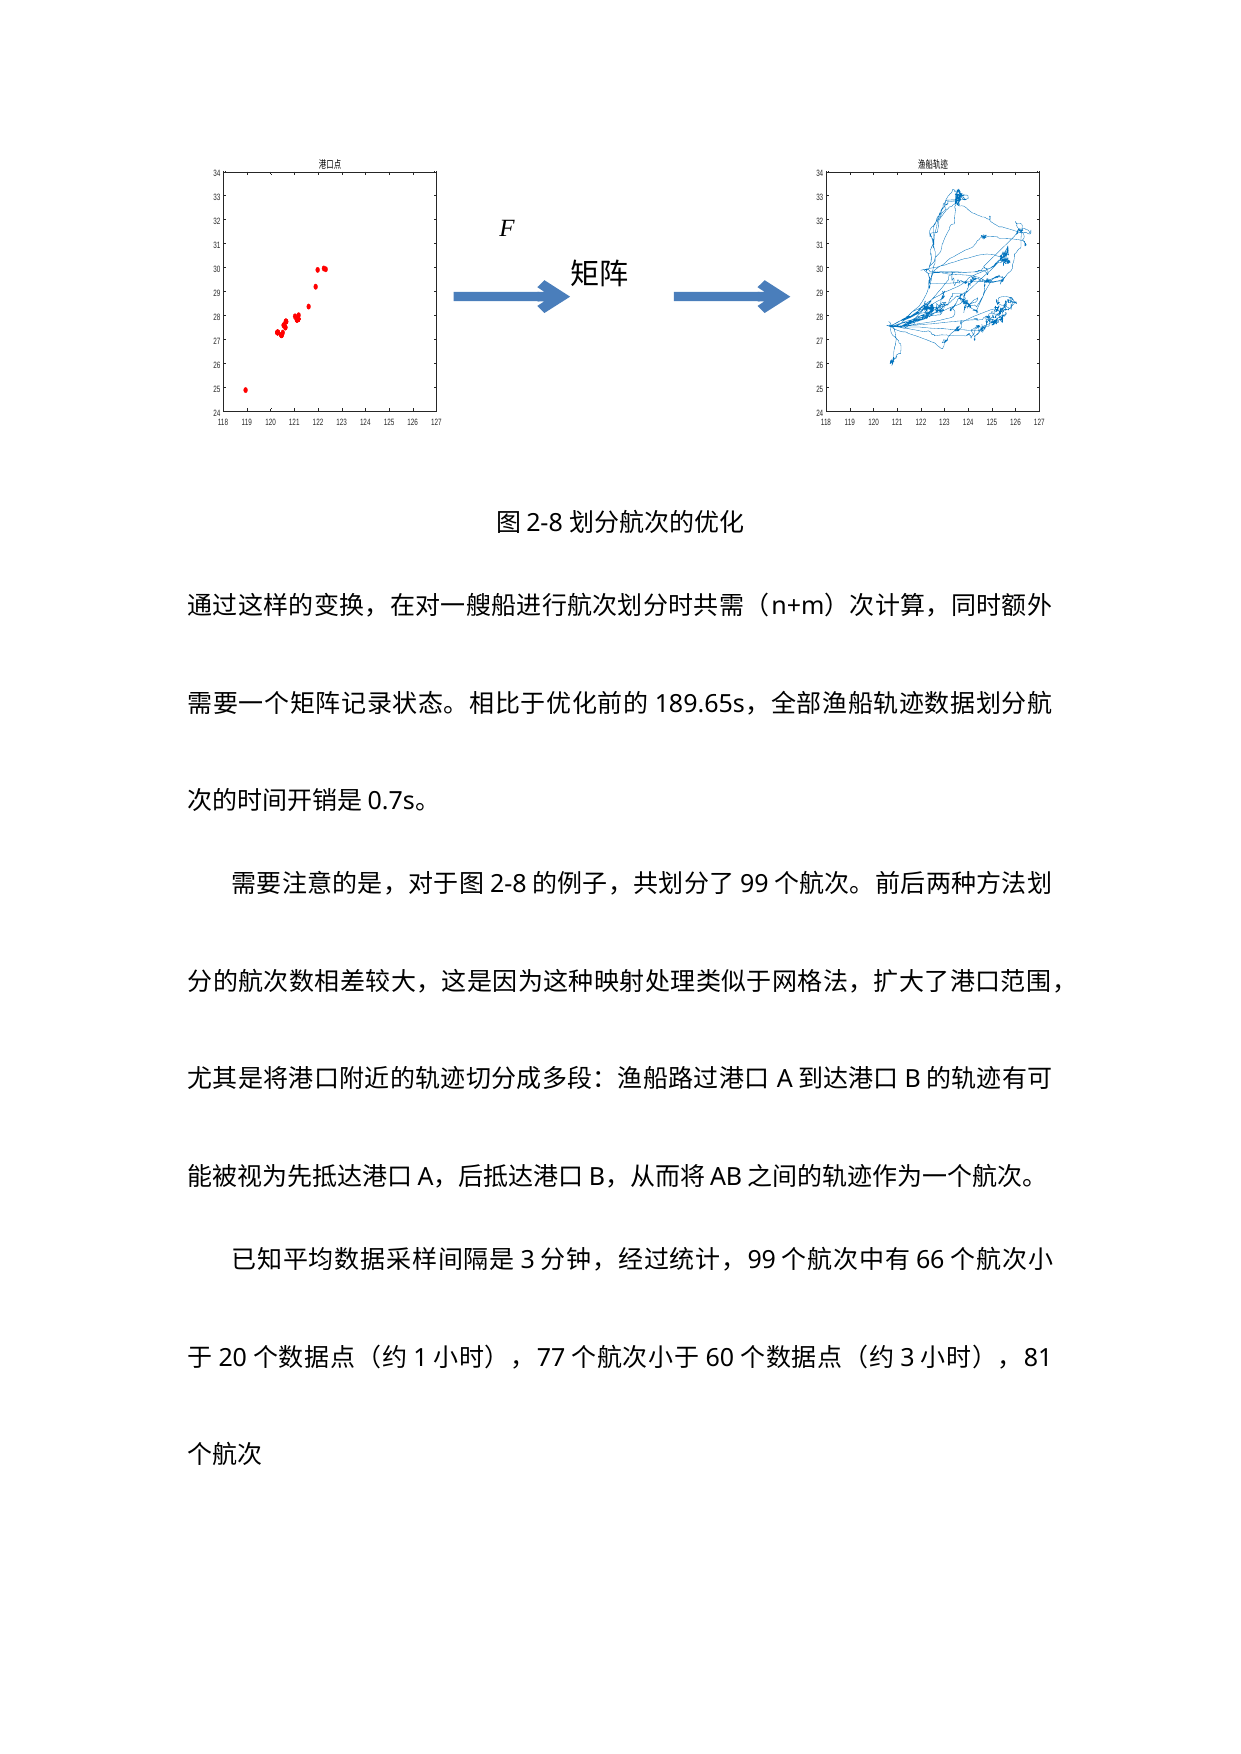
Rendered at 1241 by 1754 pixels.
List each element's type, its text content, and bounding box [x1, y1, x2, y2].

text 需要注意的是，对于图2-8的例子，共划分了99个航次。前后两种方法划分的航次数相差较大，这是因为这种映射处理类似于网格法，扩大了港口范围，尤其是将港口附近的轨迹切分成多段：渔船路过港口A到达港口B的轨迹有可能被视为先抵达港口A，后抵达港口B，从而将AB之间的轨迹作为一个航次。 [187, 849, 1053, 1207]
text 已知平均数据采样间隔是3分钟，经过统计，99个航次中有66个航次小于20个数据点（约1小时），77个航次小于60个数据点（约3小时），81个航次 [187, 1225, 1053, 1485]
text 通过这样的变换，在对一艘船进行航次划分时共需（n+m）次计算，同时额外需要一个矩阵记录状态。相比于优化前的189.65s，全部渔船轨迹数据划分航次的时间开销是0.7s。 [187, 571, 1053, 831]
text 图2-8 划分航次的优化 [187, 488, 1053, 553]
